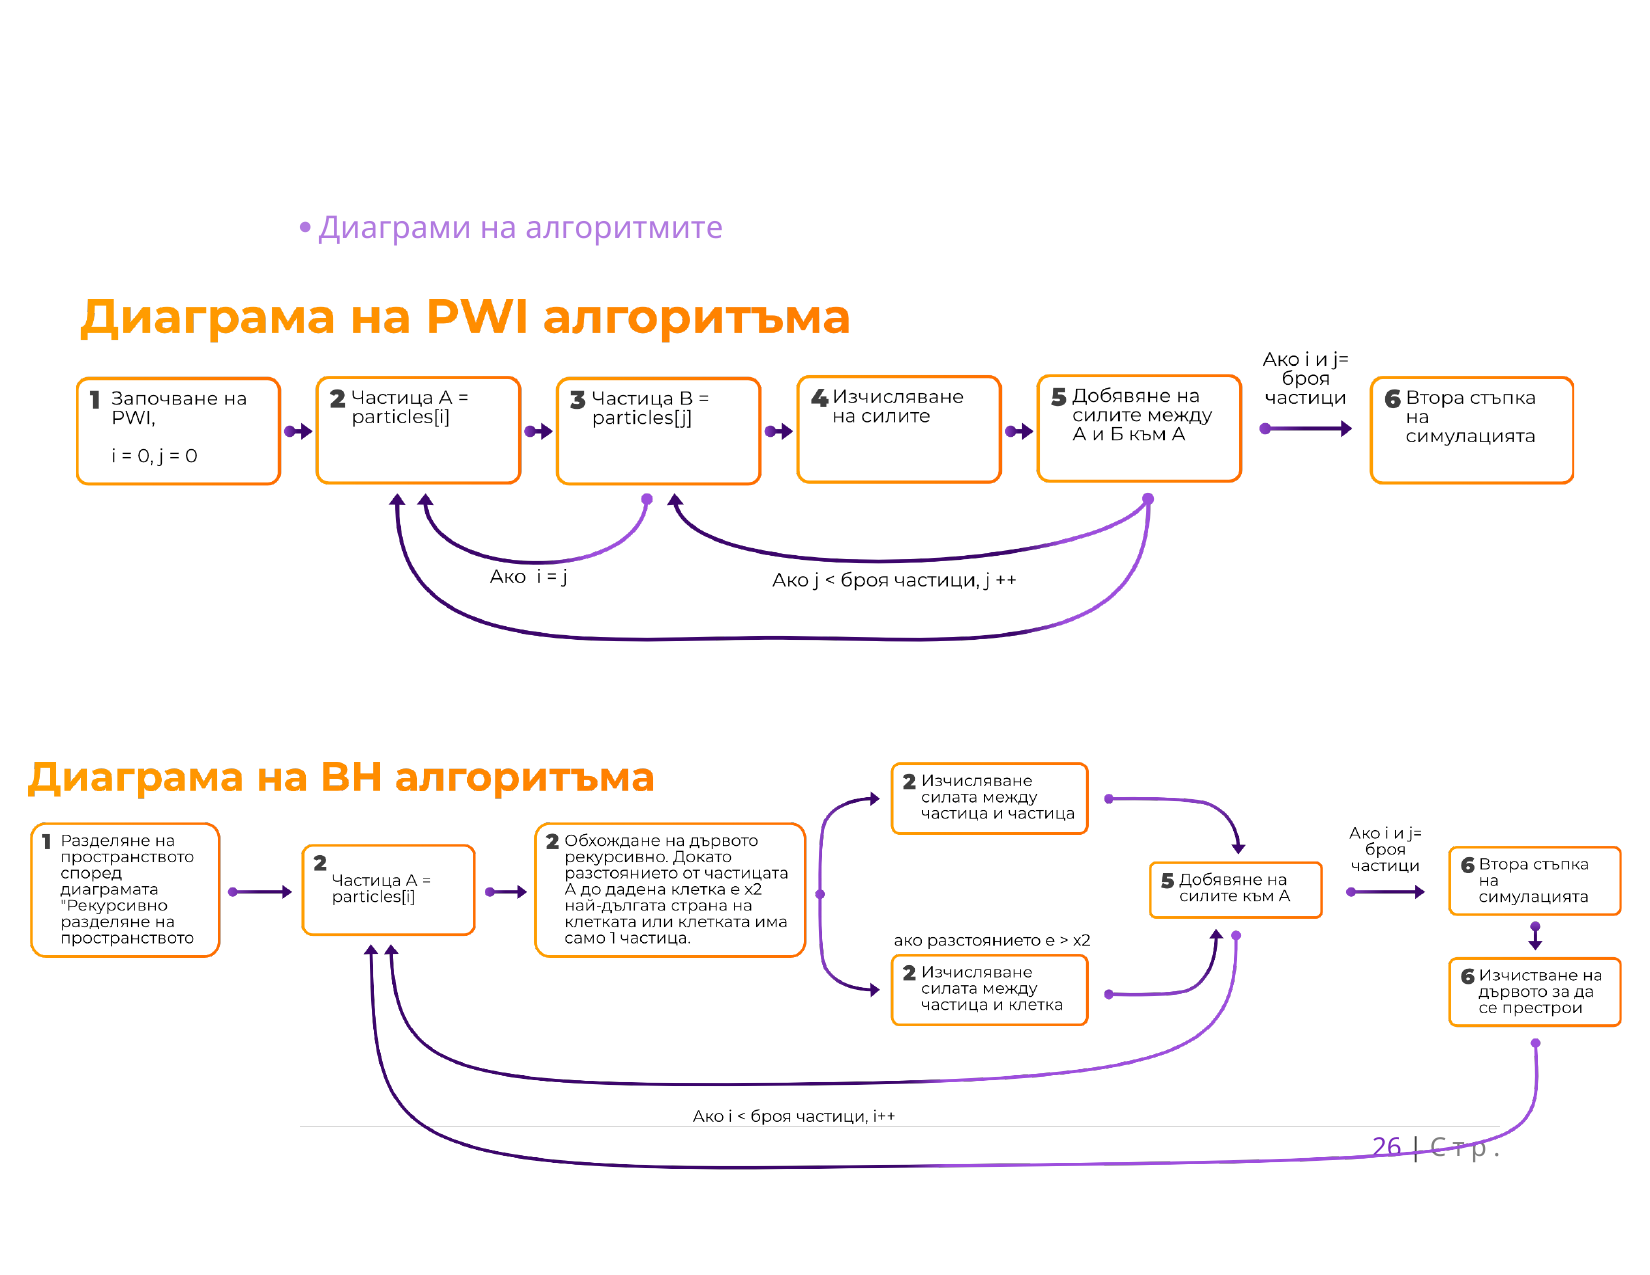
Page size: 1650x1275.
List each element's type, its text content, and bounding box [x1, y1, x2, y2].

list Диаграми на алгоритмите [300, 205, 1500, 248]
picture [76, 299, 1575, 660]
picture [28, 762, 1622, 1185]
